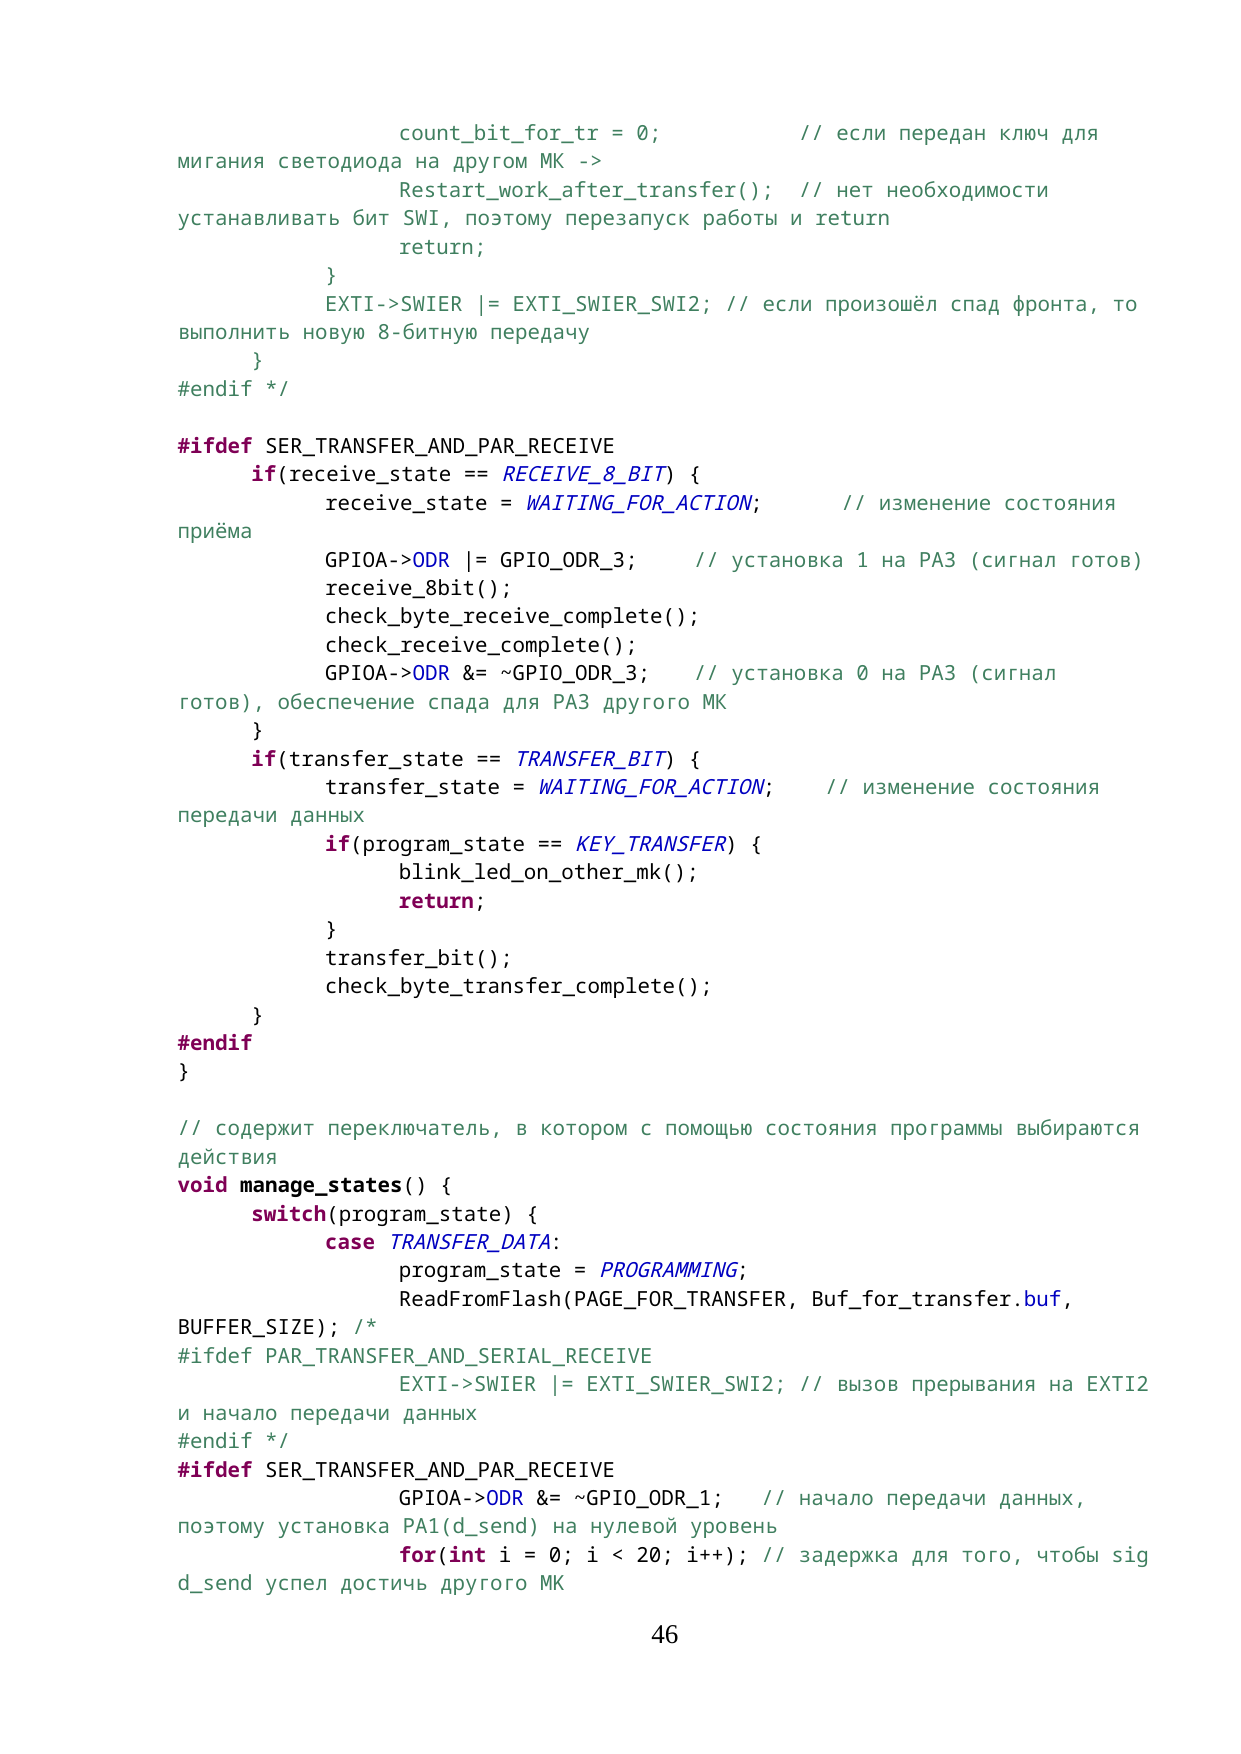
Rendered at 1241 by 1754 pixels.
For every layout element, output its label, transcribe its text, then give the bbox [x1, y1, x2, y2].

text #endif [177, 1028, 1152, 1057]
text } [177, 715, 1152, 744]
text #ifdef SER_TRANSFER_AND_PAR_RECEIVE [177, 1455, 1152, 1483]
text Restart_work_after_transfer(); // нет необходимости устанавливать бит SWI, поэтому перезапуск работы и return [177, 175, 1152, 232]
text EXTI->SWIER |= EXTI_SWIER_SWI2; // вызов прерывания на EXTI2 и начало передачи данных [177, 1369, 1152, 1426]
text EXTI->SWIER |= EXTI_SWIER_SWI2; // если произошёл спад фронта, то выполнить новую 8-битную передачу [177, 289, 1152, 346]
text } [177, 914, 1152, 943]
text if(receive_state == RECEIVE_8_BIT) { [177, 459, 1152, 488]
text if(program_state == KEY_TRANSFER) { [177, 829, 1152, 857]
text blink_led_on_other_mk(); [177, 857, 1152, 886]
text count_bit_for_tr = 0; // если передан ключ для мигания светодиода на другом МК -> [177, 118, 1152, 175]
text return; [177, 232, 1152, 260]
text case TRANSFER_DATA: [177, 1227, 1152, 1256]
text #endif */ [177, 374, 1152, 402]
text ReadFromFlash(PAGE_FOR_TRANSFER, Buf_for_transfer.buf, BUFFER_SIZE); /* [177, 1284, 1152, 1341]
text GPIOA->ODR &= ~GPIO_ODR_3; // установка 0 на PA3 (сигнал готов), обеспечение спада для PA3 другого МК [177, 658, 1152, 715]
text receive_8bit(); [177, 573, 1152, 602]
text transfer_bit(); [177, 943, 1152, 971]
text } [177, 1000, 1152, 1028]
text check_byte_receive_complete(); [177, 602, 1152, 630]
text // содержит переключатель, в котором с помощью состояния программы выбираются действия [177, 1113, 1152, 1170]
text } [177, 346, 1152, 374]
text return; [177, 886, 1152, 914]
text #ifdef PAR_TRANSFER_AND_SERIAL_RECEIVE [177, 1341, 1152, 1369]
text receive_state = WAITING_FOR_ACTION; // изменение состояния приёма [177, 488, 1152, 545]
text check_receive_complete(); [177, 630, 1152, 658]
text if(transfer_state == TRANSFER_BIT) { [177, 744, 1152, 772]
text check_byte_transfer_complete(); [177, 971, 1152, 1000]
text void manage_states() { [177, 1170, 1152, 1199]
text program_state = PROGRAMMING; [177, 1256, 1152, 1284]
text #ifdef SER_TRANSFER_AND_PAR_RECEIVE [177, 431, 1152, 459]
text GPIOA->ODR &= ~GPIO_ODR_1; // начало передачи данных, поэтому установка PA1(d_send) на нулевой уровень [177, 1483, 1152, 1540]
text switch(program_state) { [177, 1199, 1152, 1227]
text } [177, 260, 1152, 289]
text transfer_state = WAITING_FOR_ACTION; // изменение состояния передачи данных [177, 772, 1152, 829]
text #endif */ [177, 1426, 1152, 1455]
text for(int i = 0; i < 20; i++); // задержка для того, чтобы sig d_send успел достичь другого MK [177, 1540, 1152, 1597]
text } [177, 1057, 1152, 1085]
text GPIOA->ODR |= GPIO_ODR_3; // установка 1 на PA3 (сигнал готов) [177, 545, 1152, 573]
